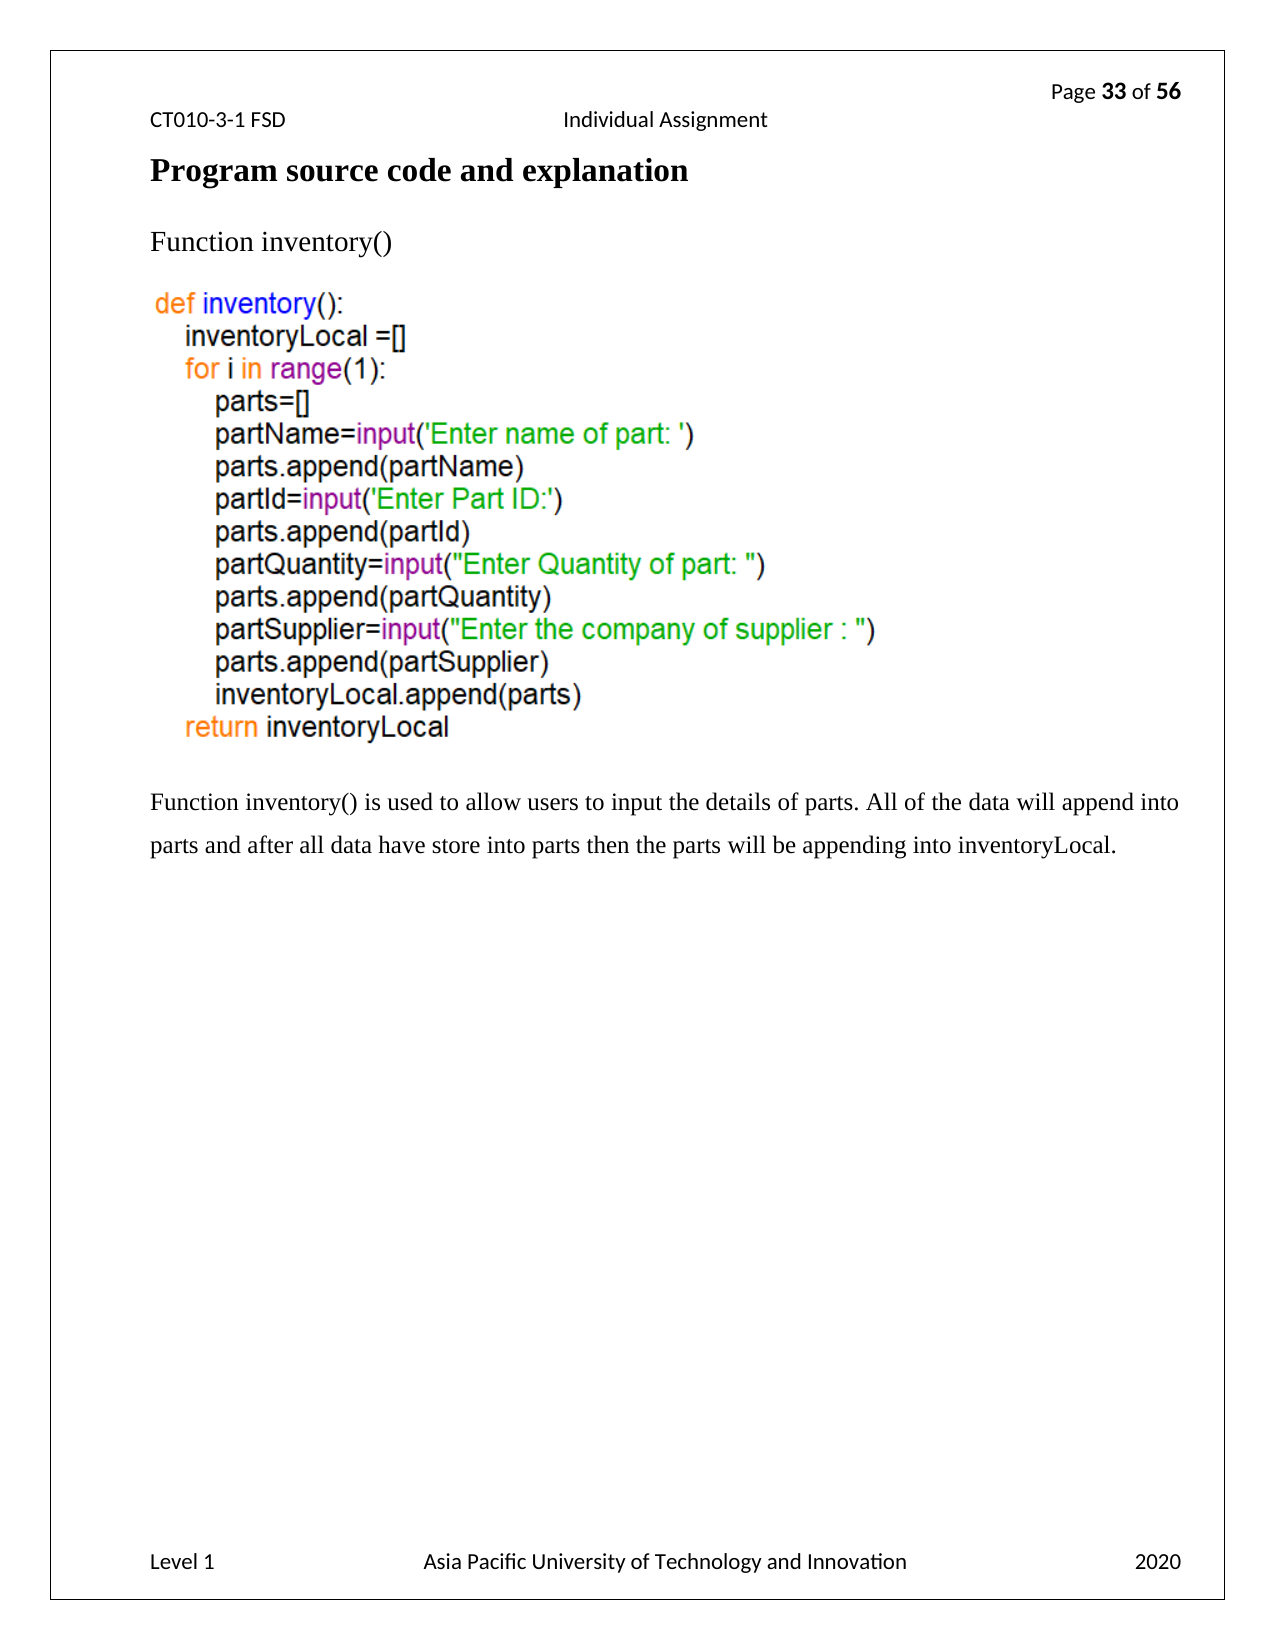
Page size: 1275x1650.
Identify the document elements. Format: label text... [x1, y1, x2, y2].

text Function inventory() is used to allow users to input the details of parts. All of the data will append into parts and after all data have store into parts then the parts will be appending into inventoryLocal. [150, 787, 1181, 859]
picture [150, 291, 914, 757]
text Program source code and explanation [150, 150, 1181, 188]
text Function inventory() [150, 224, 1181, 258]
